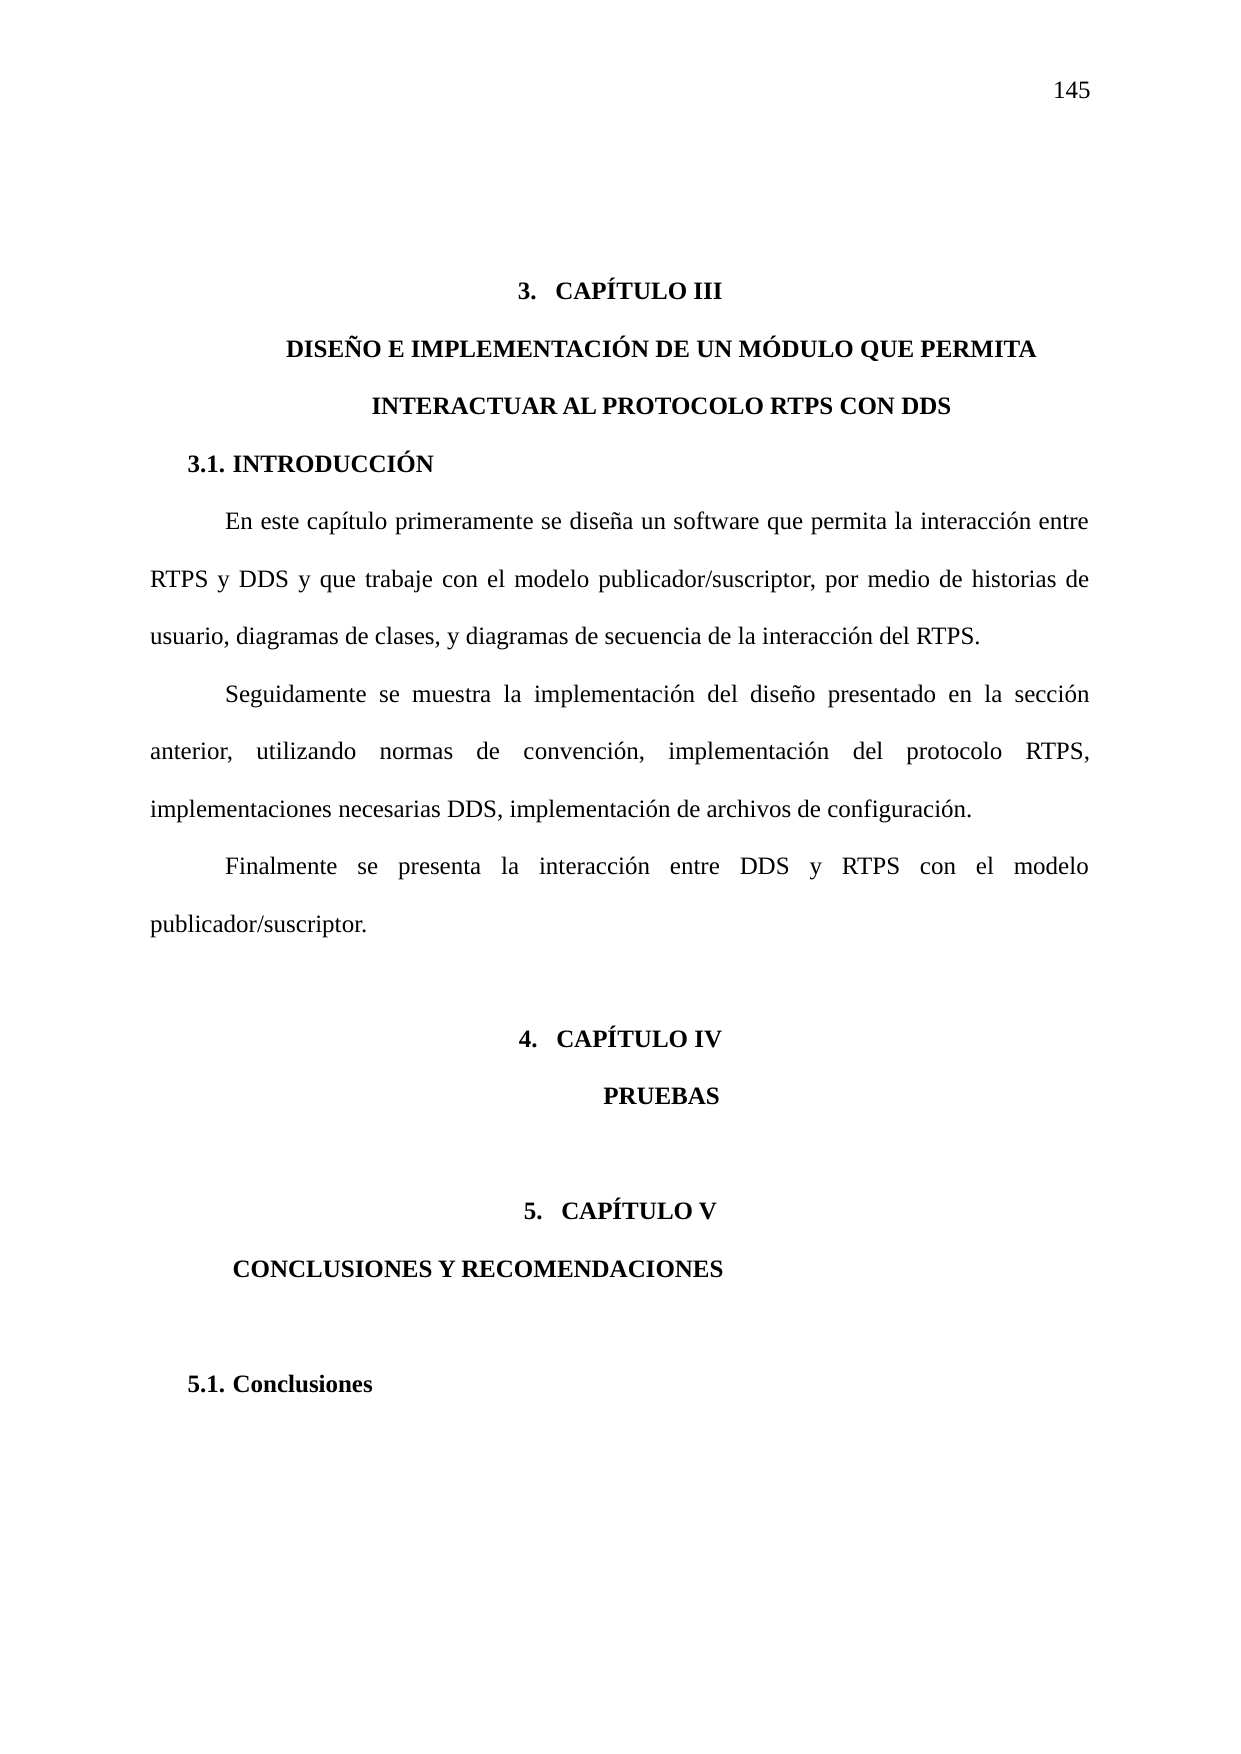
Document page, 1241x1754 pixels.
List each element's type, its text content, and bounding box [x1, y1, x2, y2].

subtitle INTRODUCCIÓN [187, 449, 1090, 477]
subtitle CAPÍTULO IV [150, 1024, 1090, 1052]
subtitle CAPÍTULO III [150, 276, 1090, 305]
text En este capítulo primeramente se diseña un software que permita la interacción entre RTPS y DDS y que trabaje con el modelo publicador/suscriptor, por medio de historias de usuario, diagramas de clases, y diagramas de secuencia de la interacción del RTPS. [150, 506, 1090, 650]
subtitle CONCLUSIONES Y RECOMENDACIONES [232, 1254, 1090, 1282]
text Finalmente se presenta la interacción entre DDS y RTPS con el modelo publicador/suscriptor. [150, 851, 1090, 937]
subtitle Conclusiones [187, 1369, 1090, 1397]
subtitle DISEÑO E IMPLEMENTACIÓN DE UN MÓDULO QUE PERMITA INTERACTUAR AL PROTOCOLO RTPS CON DDS [232, 334, 1090, 420]
subtitle CAPÍTULO V [150, 1196, 1090, 1225]
text Seguidamente se muestra la implementación del diseño presentado en la sección anterior, utilizando normas de convención, implementación del protocolo RTPS, implementaciones necesarias DDS, implementación de archivos de configuración. [150, 679, 1090, 822]
subtitle PRUEBAS [232, 1081, 1090, 1110]
